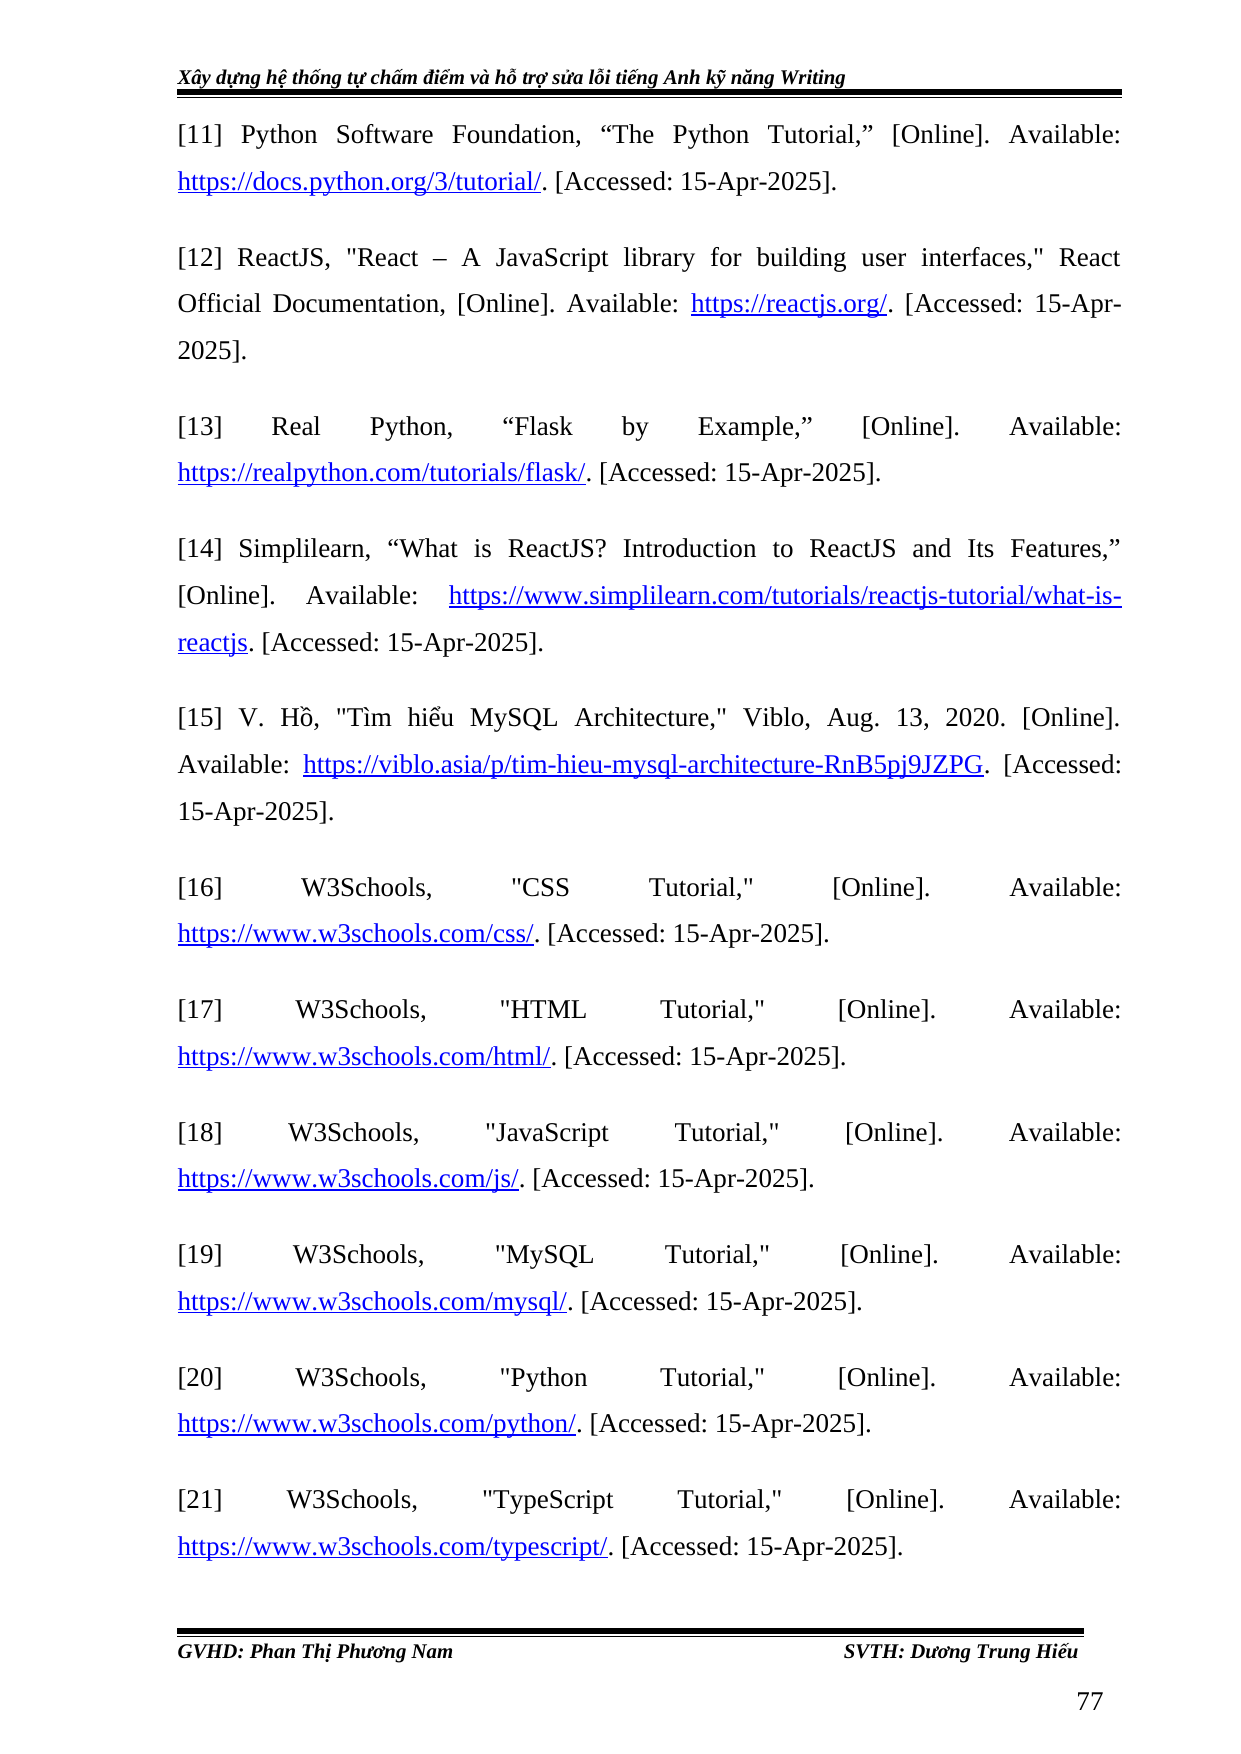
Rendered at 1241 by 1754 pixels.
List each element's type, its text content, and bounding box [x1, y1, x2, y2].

text [21] W3Schools, "TypeScript Tutorial," [Online]. Available: https://www.w3schools.com/typescript/. [Accessed: 15-Apr-2025]. [177, 1483, 1122, 1561]
text [14] Simplilearn, “What is ReactJS? Introduction to ReactJS and Its Features,” [Online]. Available: https://www.simplilearn.com/tutorials/reactjs-tutorial/what-is-reactjs. [Accessed: 15-Apr-2025]. [177, 532, 1122, 657]
text [12] ReactJS, "React – A JavaScript library for building user interfaces," React Official Documentation, [Online]. Available: https://reactjs.org/. [Accessed: 15-Apr-2025]. [177, 241, 1122, 365]
text [13] Real Python, “Flask by Example,” [Online]. Available: https://realpython.com/tutorials/flask/. [Accessed: 15-Apr-2025]. [177, 410, 1122, 488]
text [18] W3Schools, "JavaScript Tutorial," [Online]. Available: https://www.w3schools.com/js/. [Accessed: 15-Apr-2025]. [177, 1116, 1122, 1193]
text [16] W3Schools, "CSS Tutorial," [Online]. Available: https://www.w3schools.com/css/. [Accessed: 15-Apr-2025]. [177, 871, 1122, 948]
text [17] W3Schools, "HTML Tutorial," [Online]. Available: https://www.w3schools.com/html/. [Accessed: 15-Apr-2025]. [177, 993, 1122, 1071]
text [15] V. Hồ, "Tìm hiểu MySQL Architecture," Viblo, Aug. 13, 2020. [Online]. Available: https://viblo.asia/p/tim-hieu-mysql-architecture-RnB5pj9JZPG. [Accessed: 15-Apr-2025]. [177, 701, 1122, 826]
text [19] W3Schools, "MySQL Tutorial," [Online]. Available: https://www.w3schools.com/mysql/. [Accessed: 15-Apr-2025]. [177, 1238, 1122, 1316]
text [11] Python Software Foundation, “The Python Tutorial,” [Online]. Available: https://docs.python.org/3/tutorial/. [Accessed: 15-Apr-2025]. [177, 118, 1122, 196]
text [20] W3Schools, "Python Tutorial," [Online]. Available: https://www.w3schools.com/python/. [Accessed: 15-Apr-2025]. [177, 1361, 1122, 1438]
